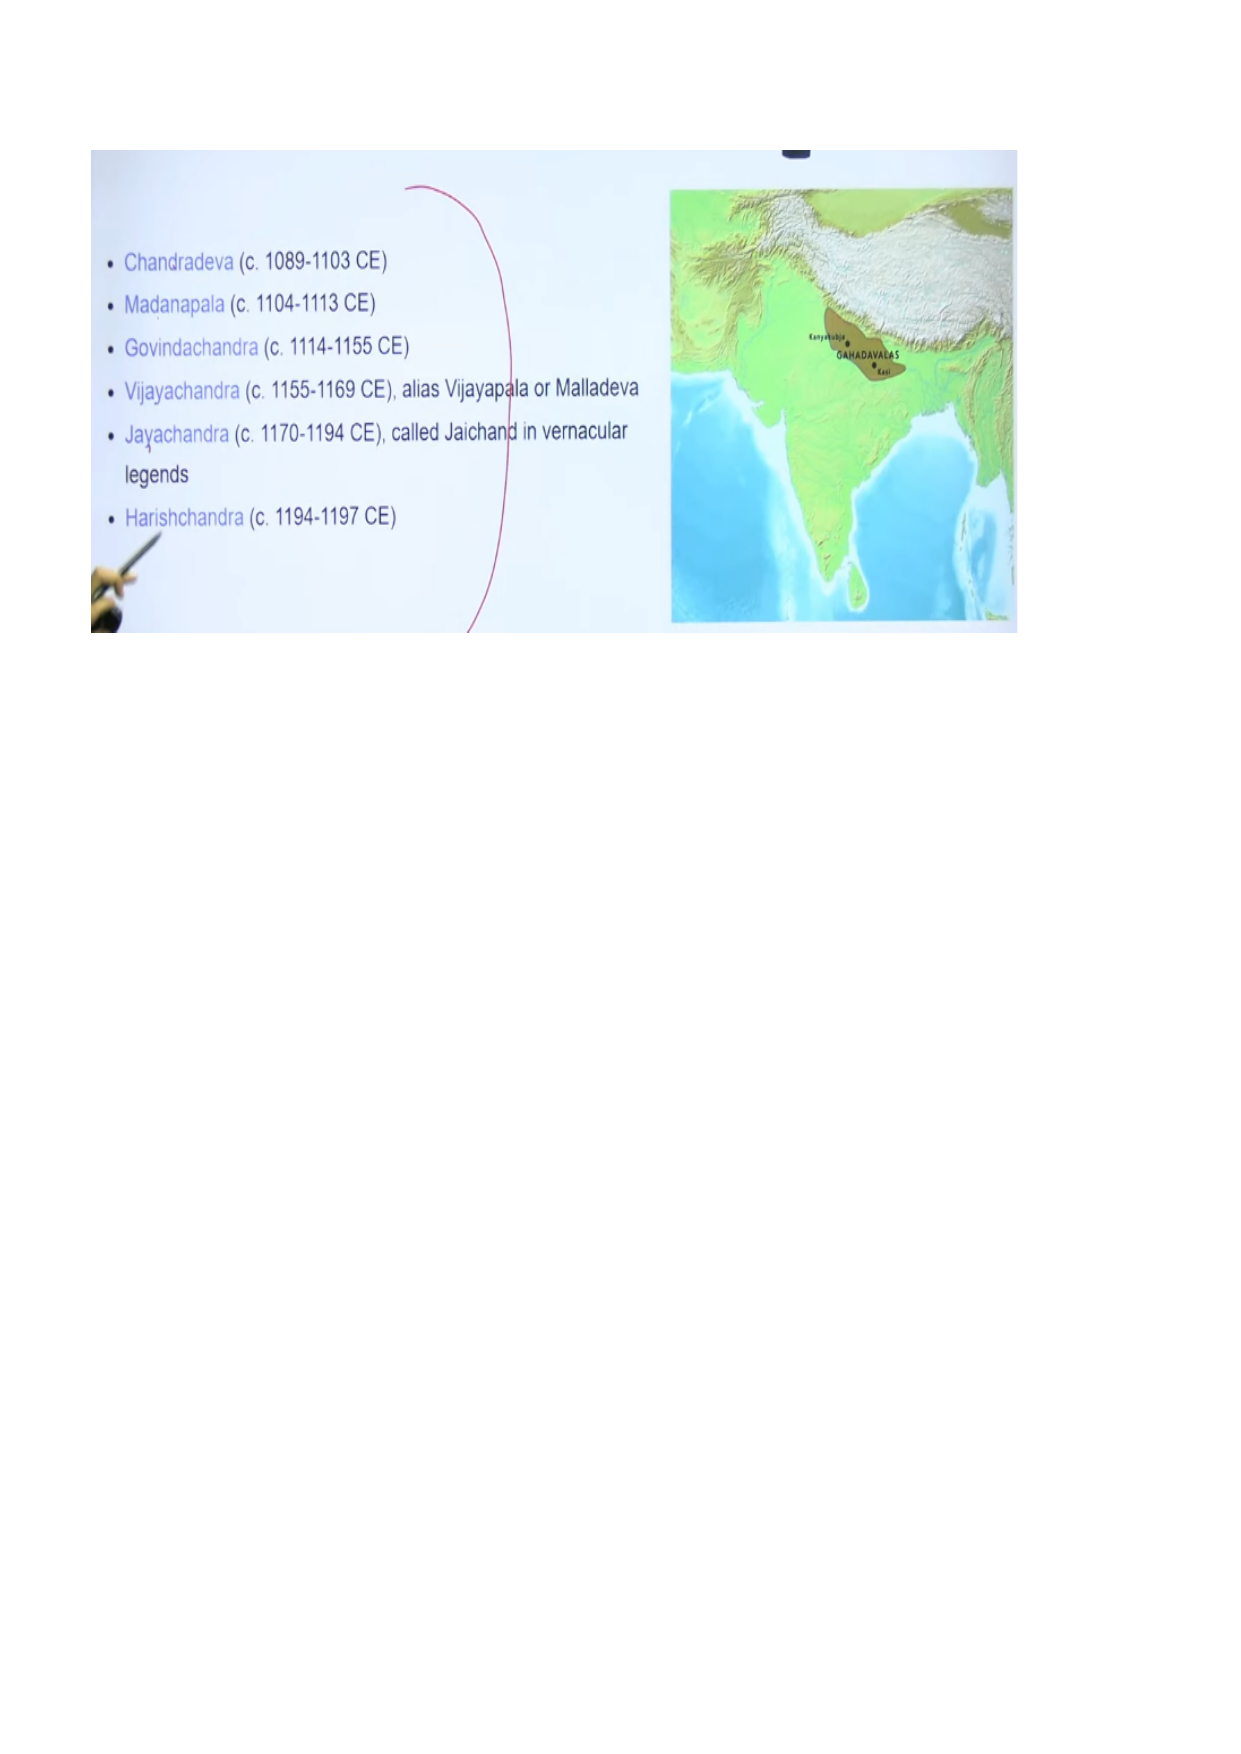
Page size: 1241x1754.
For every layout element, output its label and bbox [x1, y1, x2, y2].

picture [91, 150, 1018, 633]
